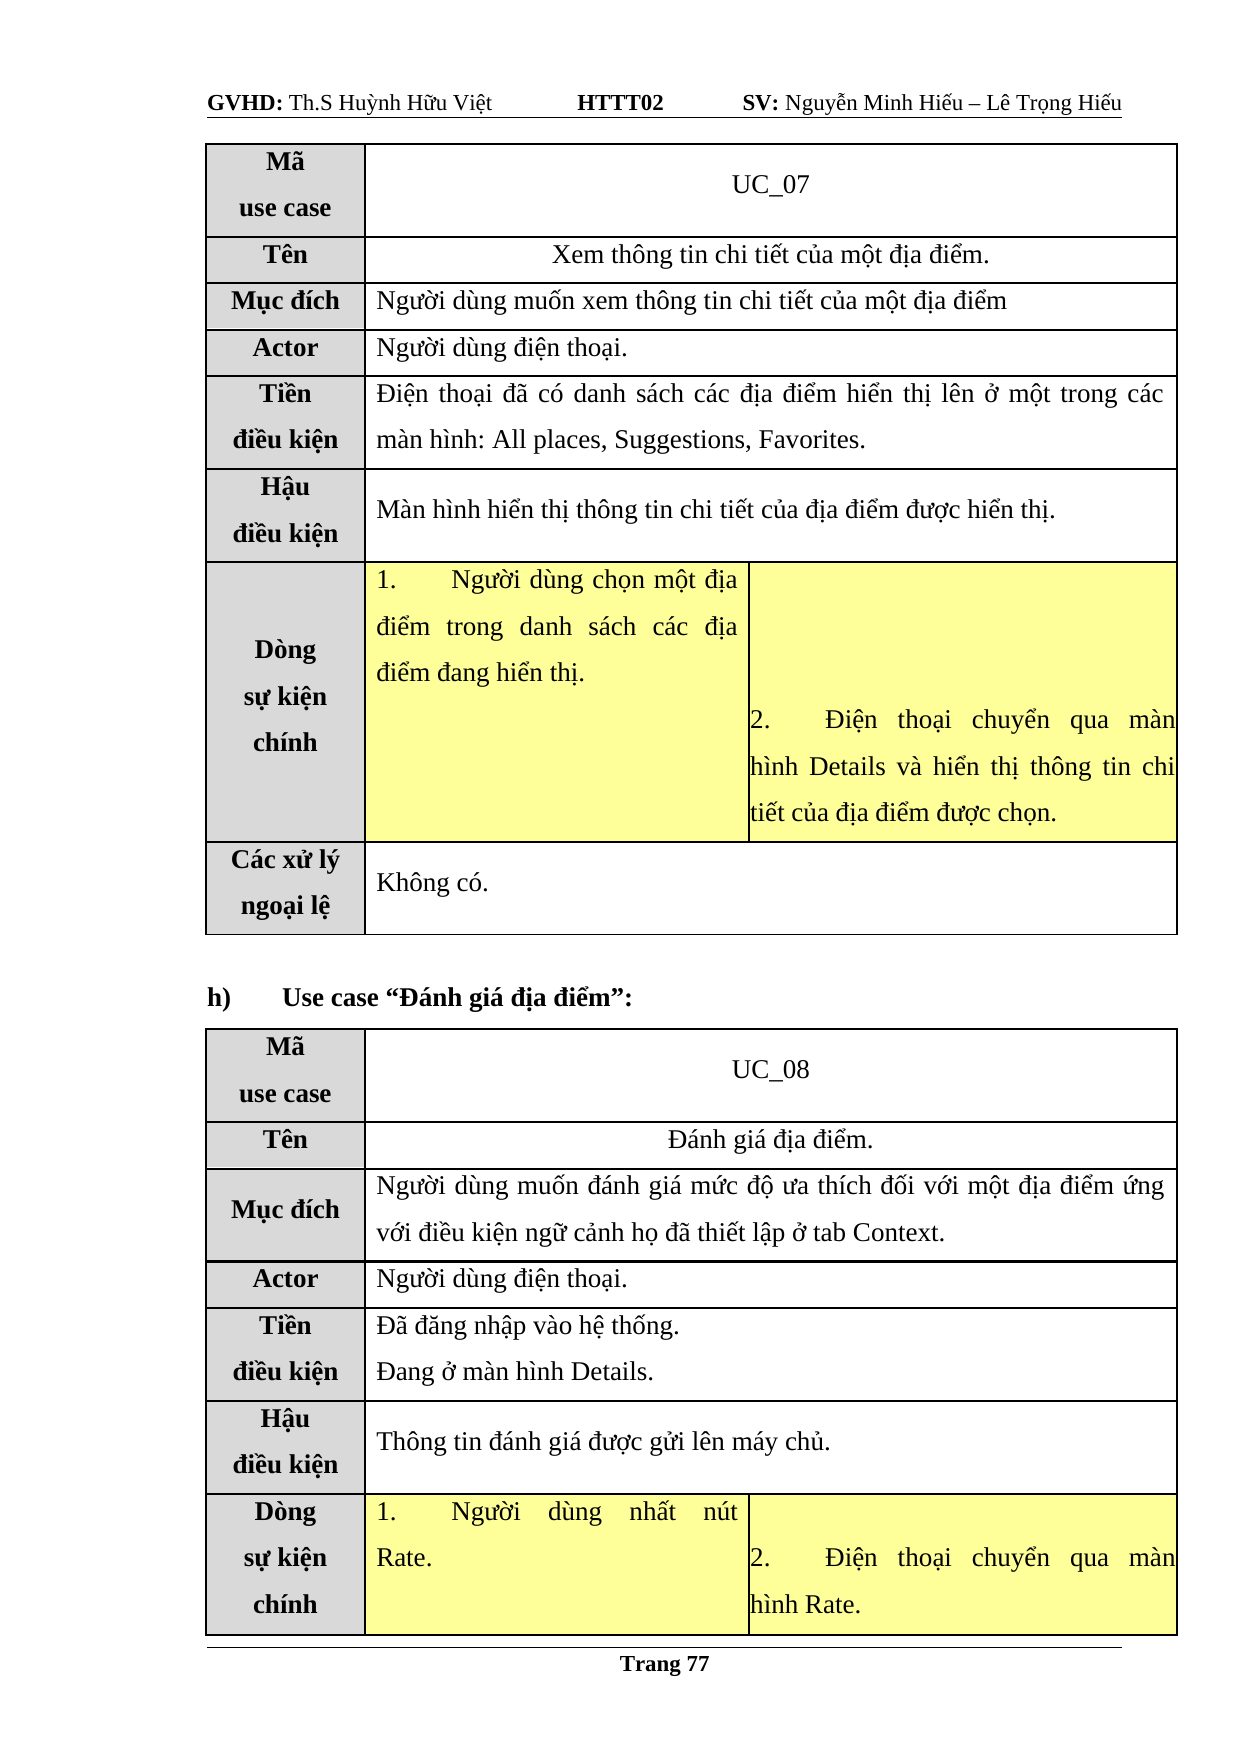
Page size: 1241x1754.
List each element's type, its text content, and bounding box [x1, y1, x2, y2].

table_cell Đánh giá địa điểm. [366, 1123, 1176, 1167]
table_header UC_08 [366, 1030, 1176, 1121]
list Use case “Đánh giá địa điểm”: [207, 981, 1122, 1012]
table_cell Người dùng điện thoại. [366, 331, 1176, 375]
table_header Mã use case [207, 145, 364, 236]
table_header Mã use case [207, 1030, 364, 1121]
table_cell Tiền điều kiện [207, 377, 364, 468]
table_cell Người dùng chọn một địa điểm trong danh sách các địa điểm đang hiển thị. [366, 563, 748, 841]
table_cell Dòng sự kiện chính [207, 563, 364, 841]
table_cell Người dùng muốn đánh giá mức độ ưa thích đối với một địa điểm ứng với điều kiện ngữ cảnh họ đã thiết lập ở tab Context. [366, 1170, 1176, 1260]
table_cell Mục đích [207, 284, 364, 328]
table_cell Tên [207, 1123, 364, 1167]
table_cell Actor [207, 1263, 364, 1307]
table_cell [750, 1495, 1176, 1634]
table_cell Đã đăng nhập vào hệ thống. Đang ở màn hình Details. [366, 1309, 1176, 1400]
table_cell Xem thông tin chi tiết của một địa điểm. [366, 238, 1176, 282]
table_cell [366, 1495, 748, 1634]
table_cell Người dùng điện thoại. [366, 1263, 1176, 1307]
table_header UC_07 [366, 145, 1176, 236]
table_cell Actor [207, 331, 364, 375]
table_cell Điện thoại đã có danh sách các địa điểm hiển thị lên ở một trong các màn hình: All places, Suggestions, Favorites. [366, 377, 1176, 468]
table_cell Hậu điều kiện [207, 1402, 364, 1493]
table_cell Thông tin đánh giá được gửi lên máy chủ. [366, 1402, 1176, 1493]
table_cell Mục đích [207, 1170, 364, 1260]
table_cell Màn hình hiển thị thông tin chi tiết của địa điểm được hiển thị. [366, 470, 1176, 561]
table_cell Không có. [366, 843, 1176, 934]
table_cell Hậu điều kiện [207, 470, 364, 561]
table_cell Điện thoại chuyển qua màn hình Details và hiển thị thông tin chi tiết của địa điểm được chọn. [750, 563, 1176, 841]
table_cell Tên [207, 238, 364, 282]
table_cell Các xử lý ngoại lệ [207, 843, 364, 934]
table_cell Tiền điều kiện [207, 1309, 364, 1400]
table_cell Người dùng muốn xem thông tin chi tiết của một địa điểm [366, 284, 1176, 328]
table_cell Dòng sự kiện chính [207, 1495, 364, 1634]
